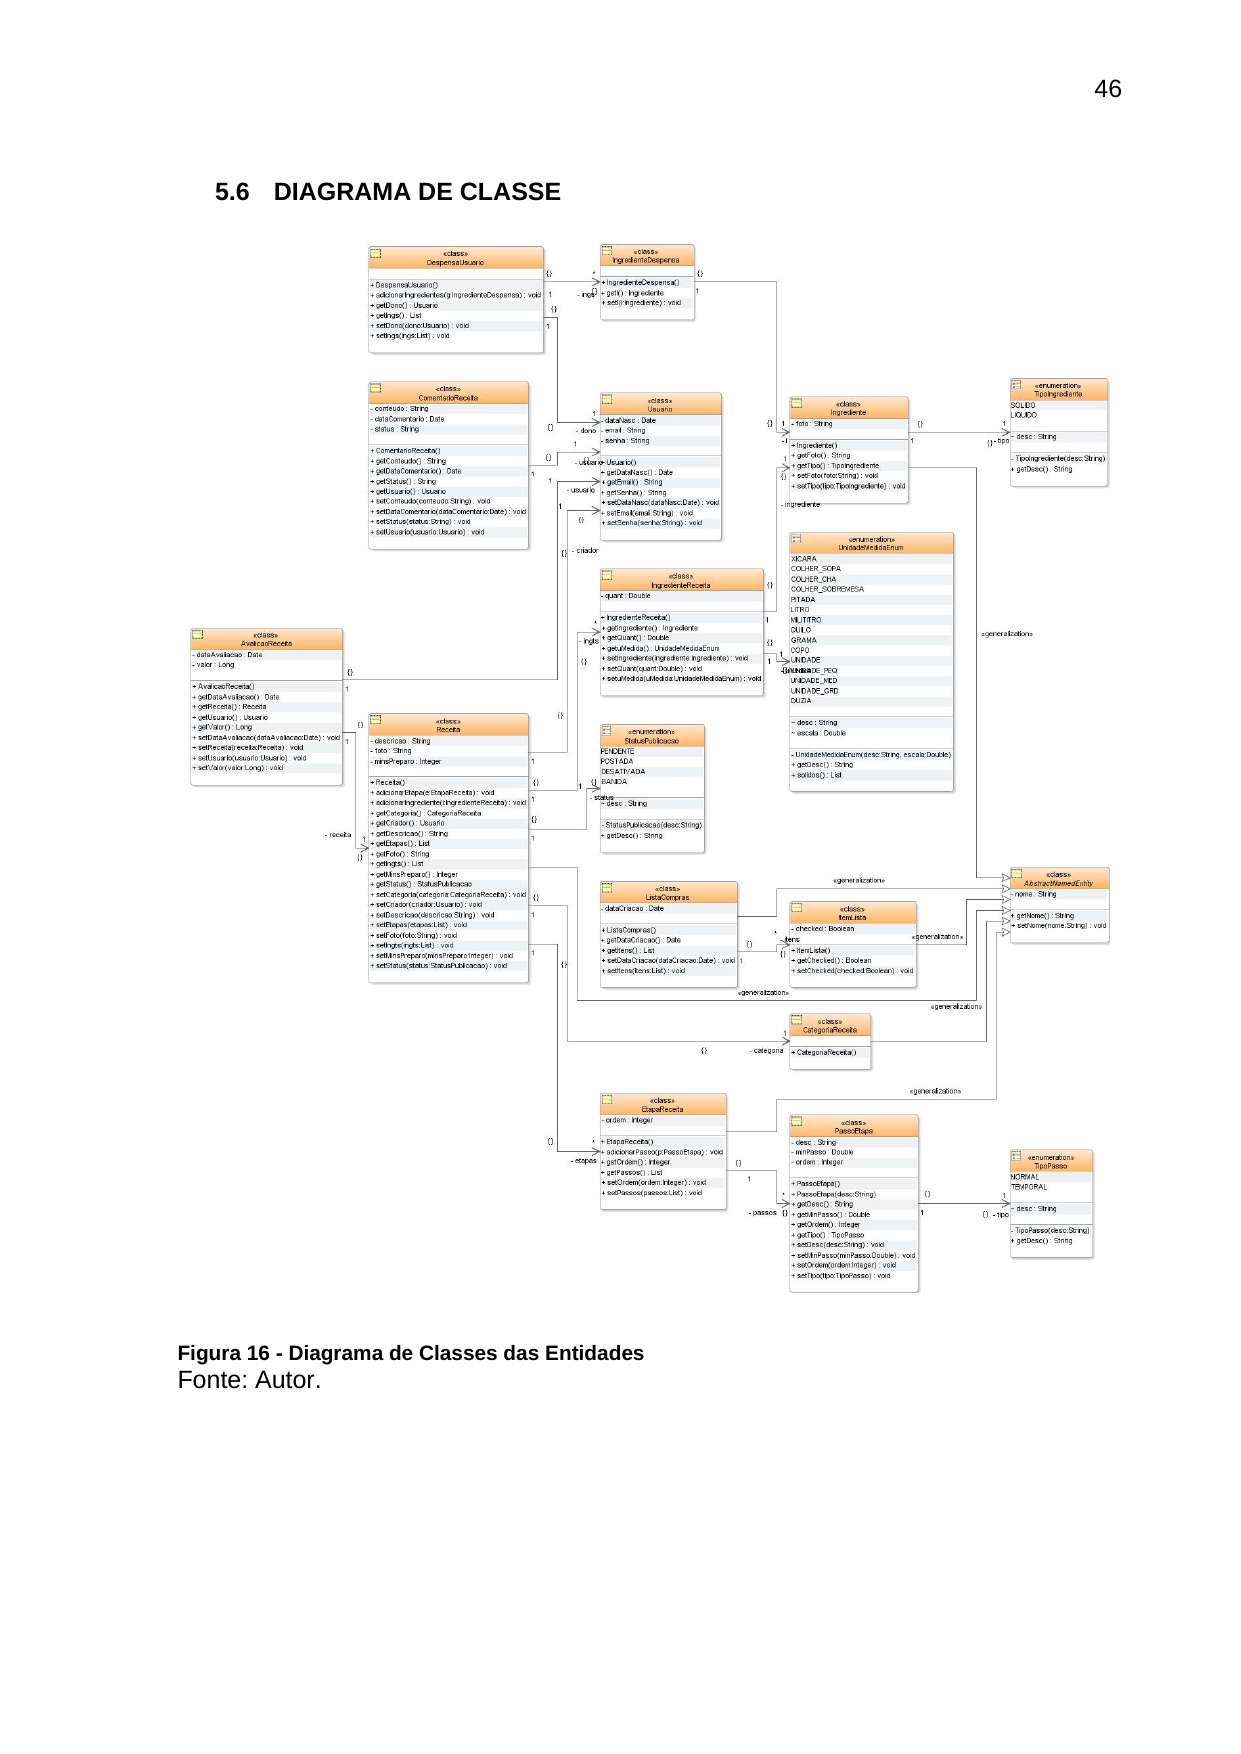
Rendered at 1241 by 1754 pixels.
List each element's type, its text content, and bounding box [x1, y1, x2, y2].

text Fonte: Autor. [177, 1365, 1122, 1394]
picture [177, 231, 1123, 1306]
subtitle DIAGRAMA DE CLASSE [215, 177, 1122, 206]
text Figura 16 - Diagrama de Classes das Entidades [177, 1341, 1122, 1365]
